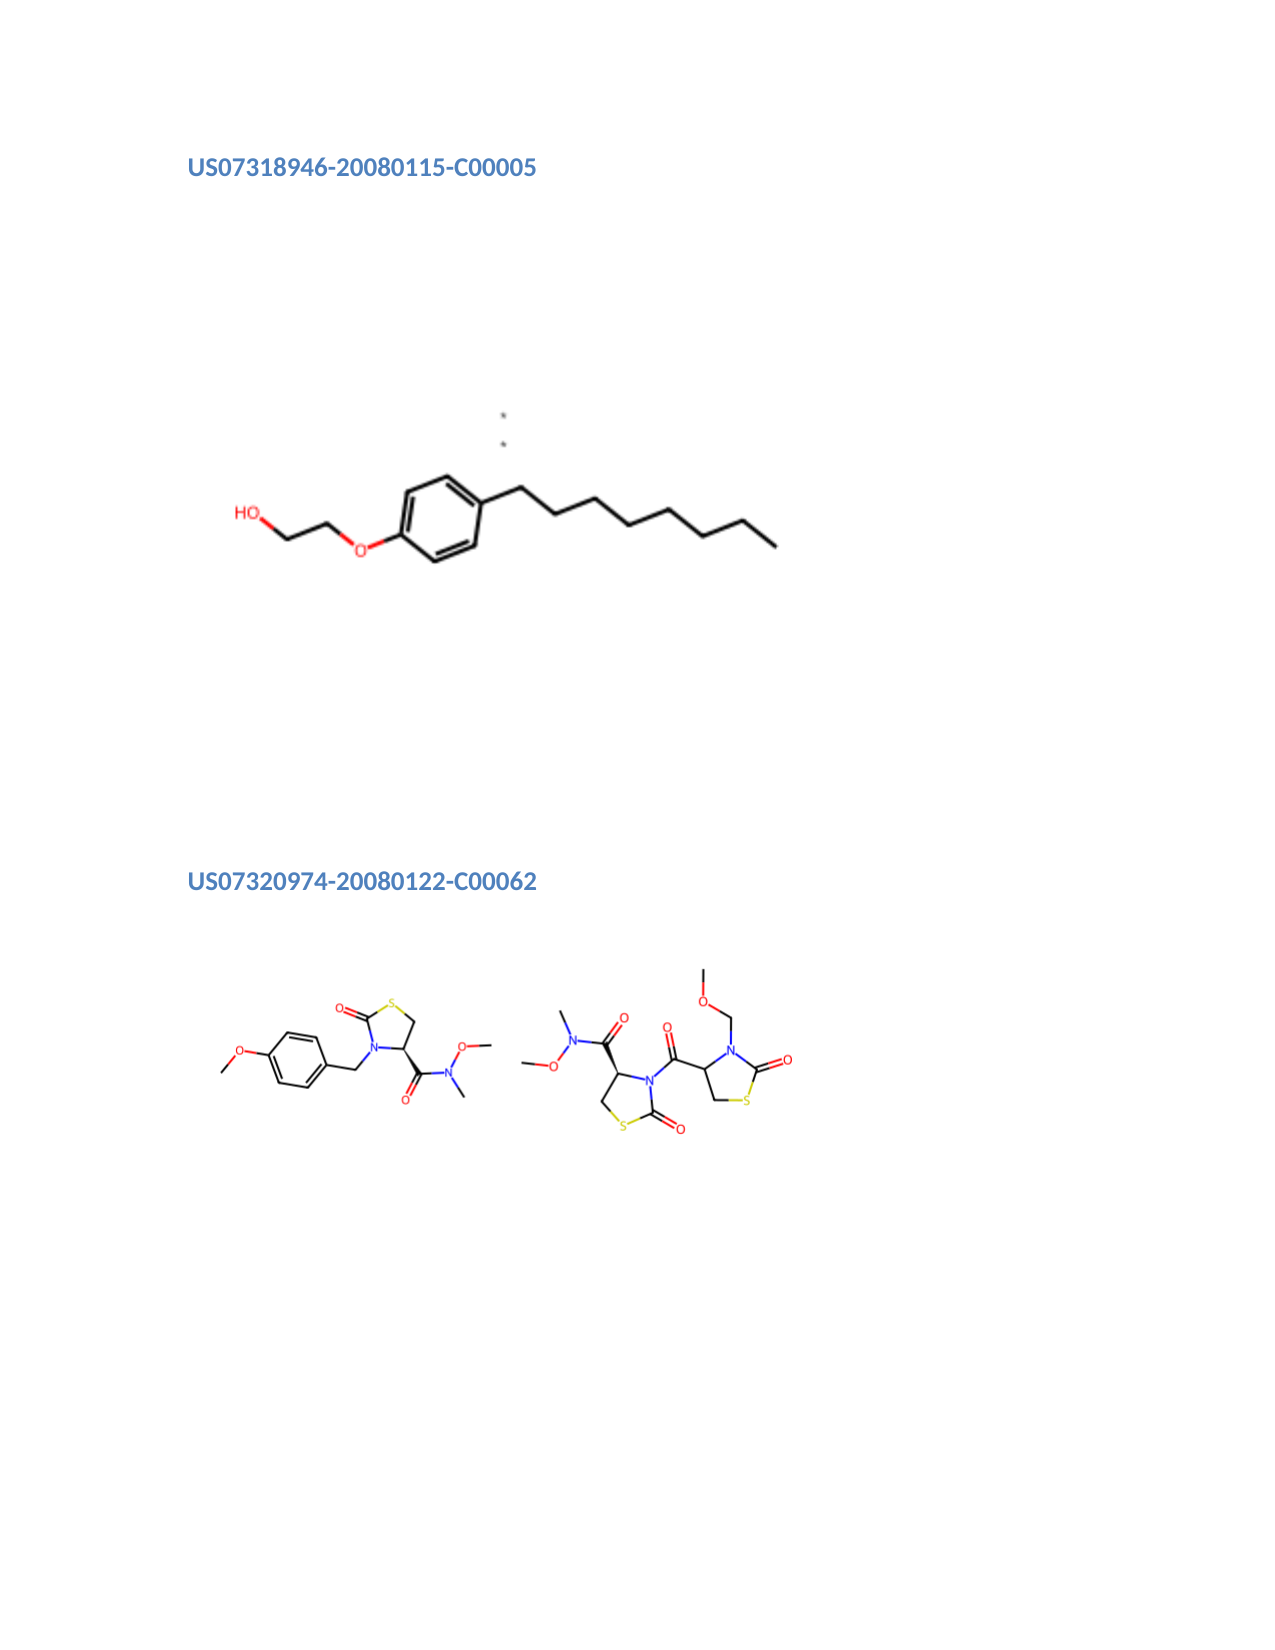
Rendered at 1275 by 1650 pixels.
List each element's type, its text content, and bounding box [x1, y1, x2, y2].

subtitle US07320974-20080122-C00062 [187, 864, 1087, 897]
picture [206, 187, 807, 788]
picture [206, 901, 807, 1202]
subtitle US07318946-20080115-C00005 [187, 150, 1087, 183]
